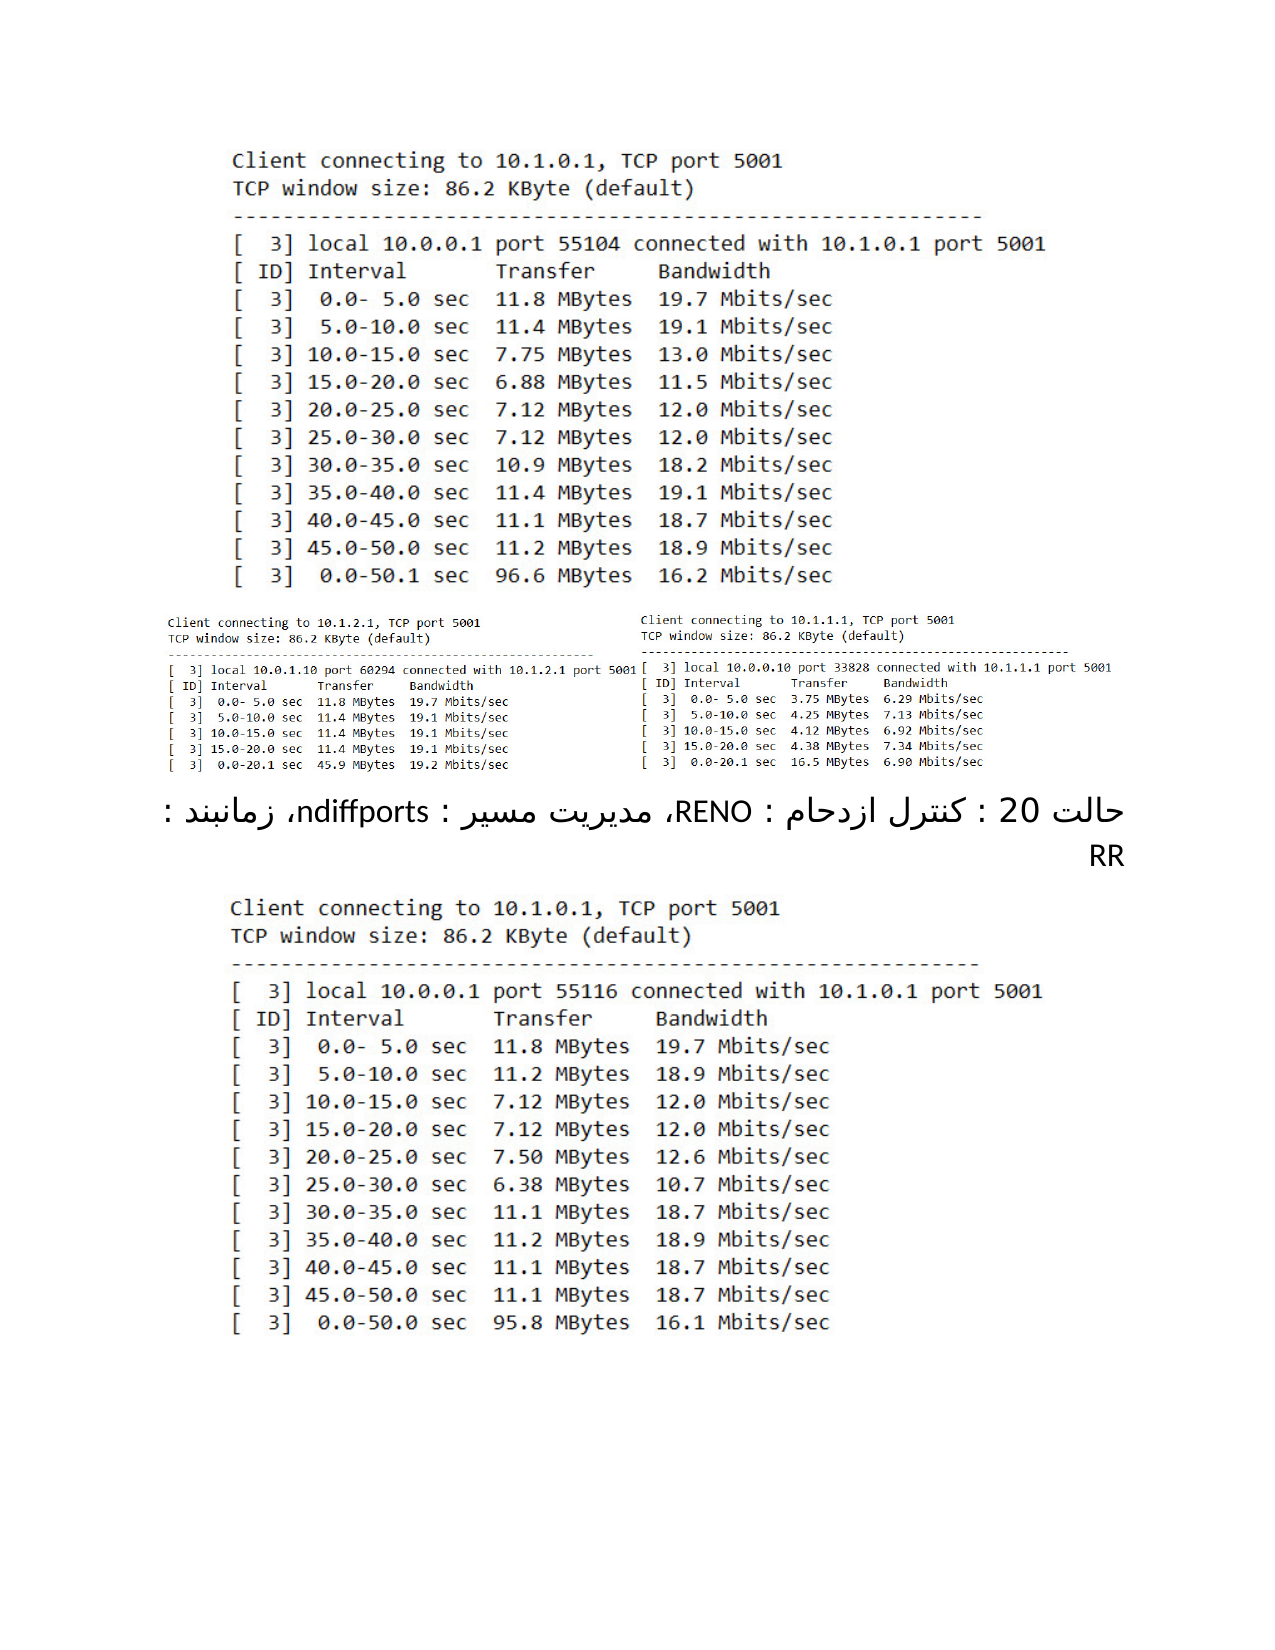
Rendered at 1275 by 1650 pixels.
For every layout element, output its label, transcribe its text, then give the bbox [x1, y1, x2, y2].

picture [164, 613, 1111, 772]
picture [226, 149, 1049, 595]
text حالت 20 : کنترل ازدحام : RENO، مدیریت مسیر : ndiffports، زمانبند : RR [150, 790, 1125, 875]
picture [224, 894, 1051, 1342]
